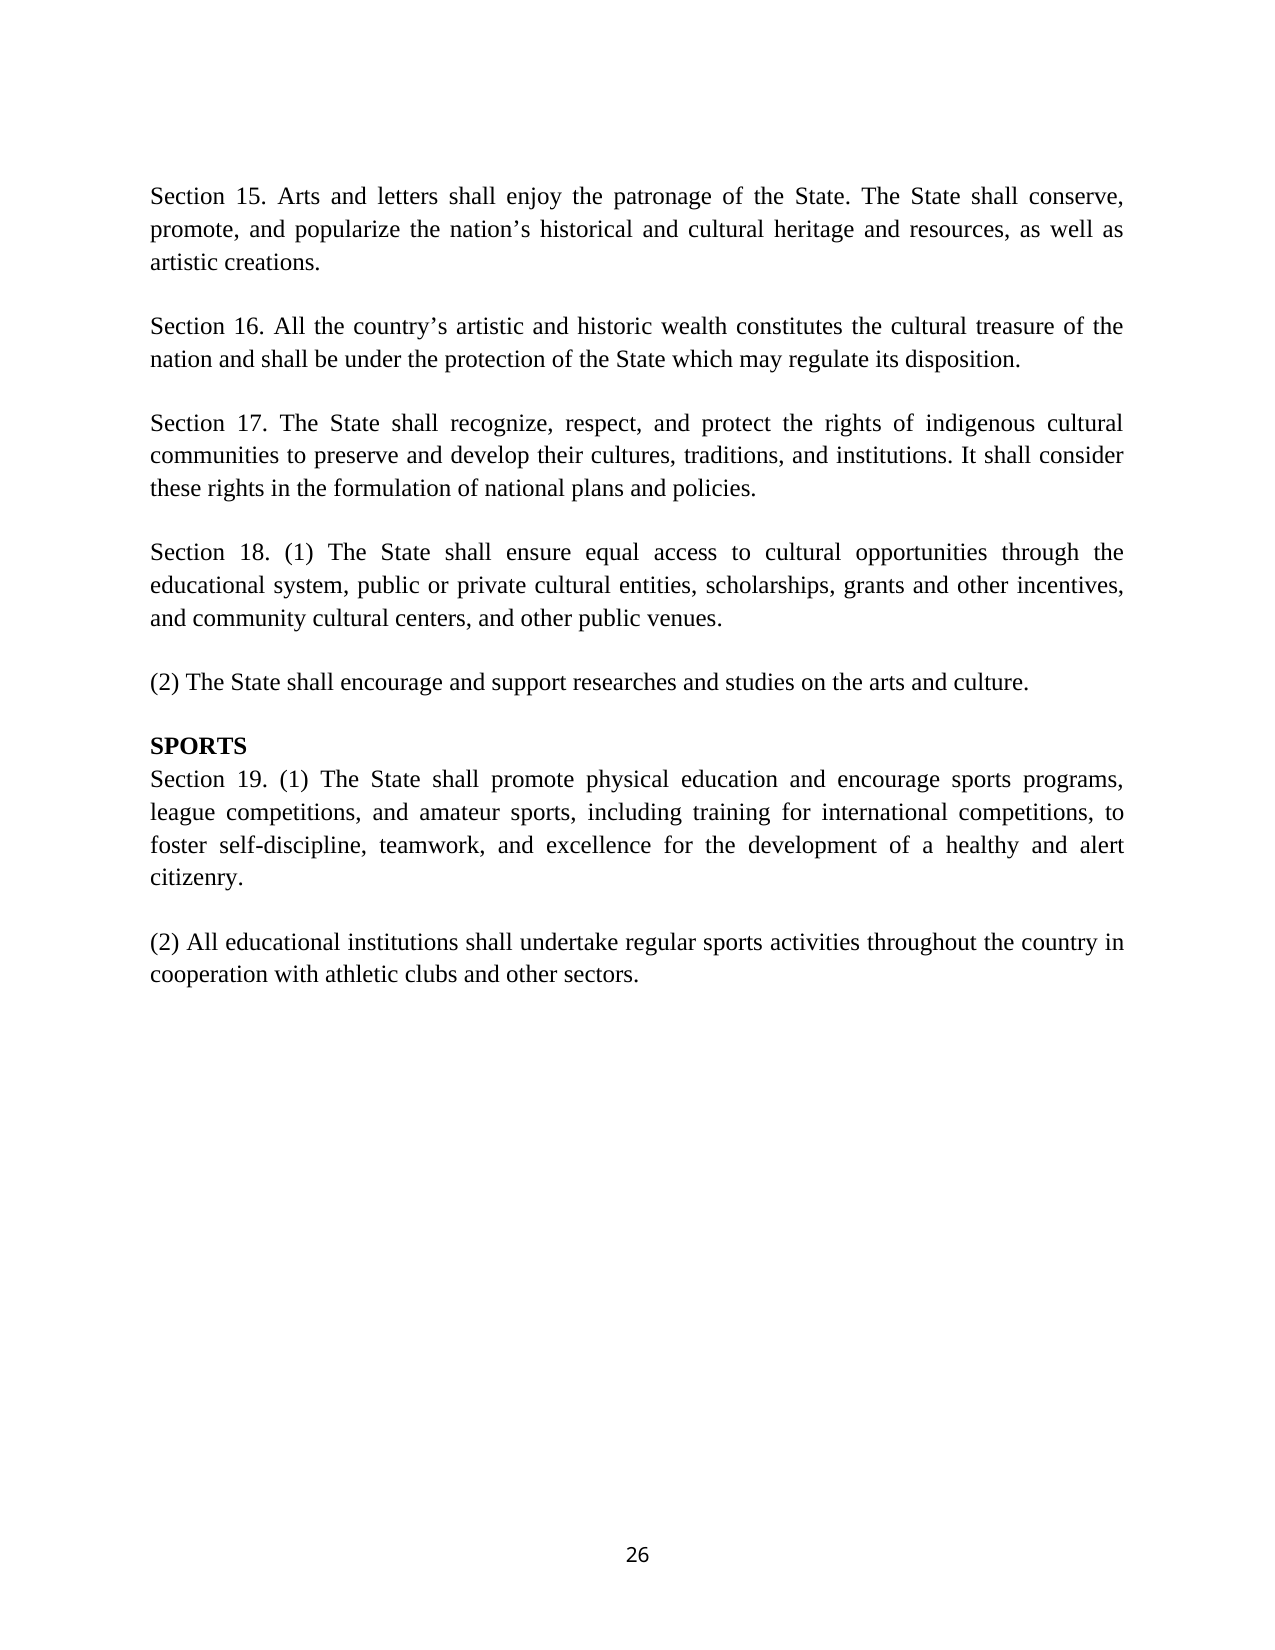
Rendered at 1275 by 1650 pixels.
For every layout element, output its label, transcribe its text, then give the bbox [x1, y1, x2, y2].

text Section 18. (1) The State shall ensure equal access to cultural opportunities through the educational system, public or private cultural entities, scholarships, grants and other incentives, and community cultural centers, and other public venues. [150, 533, 1125, 632]
text (2) The State shall encourage and support researches and studies on the arts and culture. [150, 663, 1125, 696]
text (2) All educational institutions shall undertake regular sports activities throughout the country in cooperation with athletic clubs and other sectors. [150, 922, 1125, 988]
text Section 16. All the country’s artistic and historic wealth constitutes the cultural treasure of the nation and shall be under the protection of the State which may regulate its disposition. [150, 307, 1125, 372]
text SPORTS [150, 727, 1125, 760]
text Section 19. (1) The State shall promote physical education and encourage sports programs, league competitions, and amateur sports, including training for international competitions, to foster self-discipline, teamwork, and excellence for the development of a healthy and alert citizenry. [150, 760, 1125, 891]
text Section 15. Arts and letters shall enjoy the patronage of the State. The State shall conserve, promote, and popularize the nation’s historical and cultural heritage and resources, as well as artistic creations. [150, 177, 1125, 276]
text Section 17. The State shall recognize, respect, and protect the rights of indigenous cultural communities to preserve and develop their cultures, traditions, and institutions. It shall consider these rights in the formulation of national plans and policies. [150, 404, 1125, 502]
